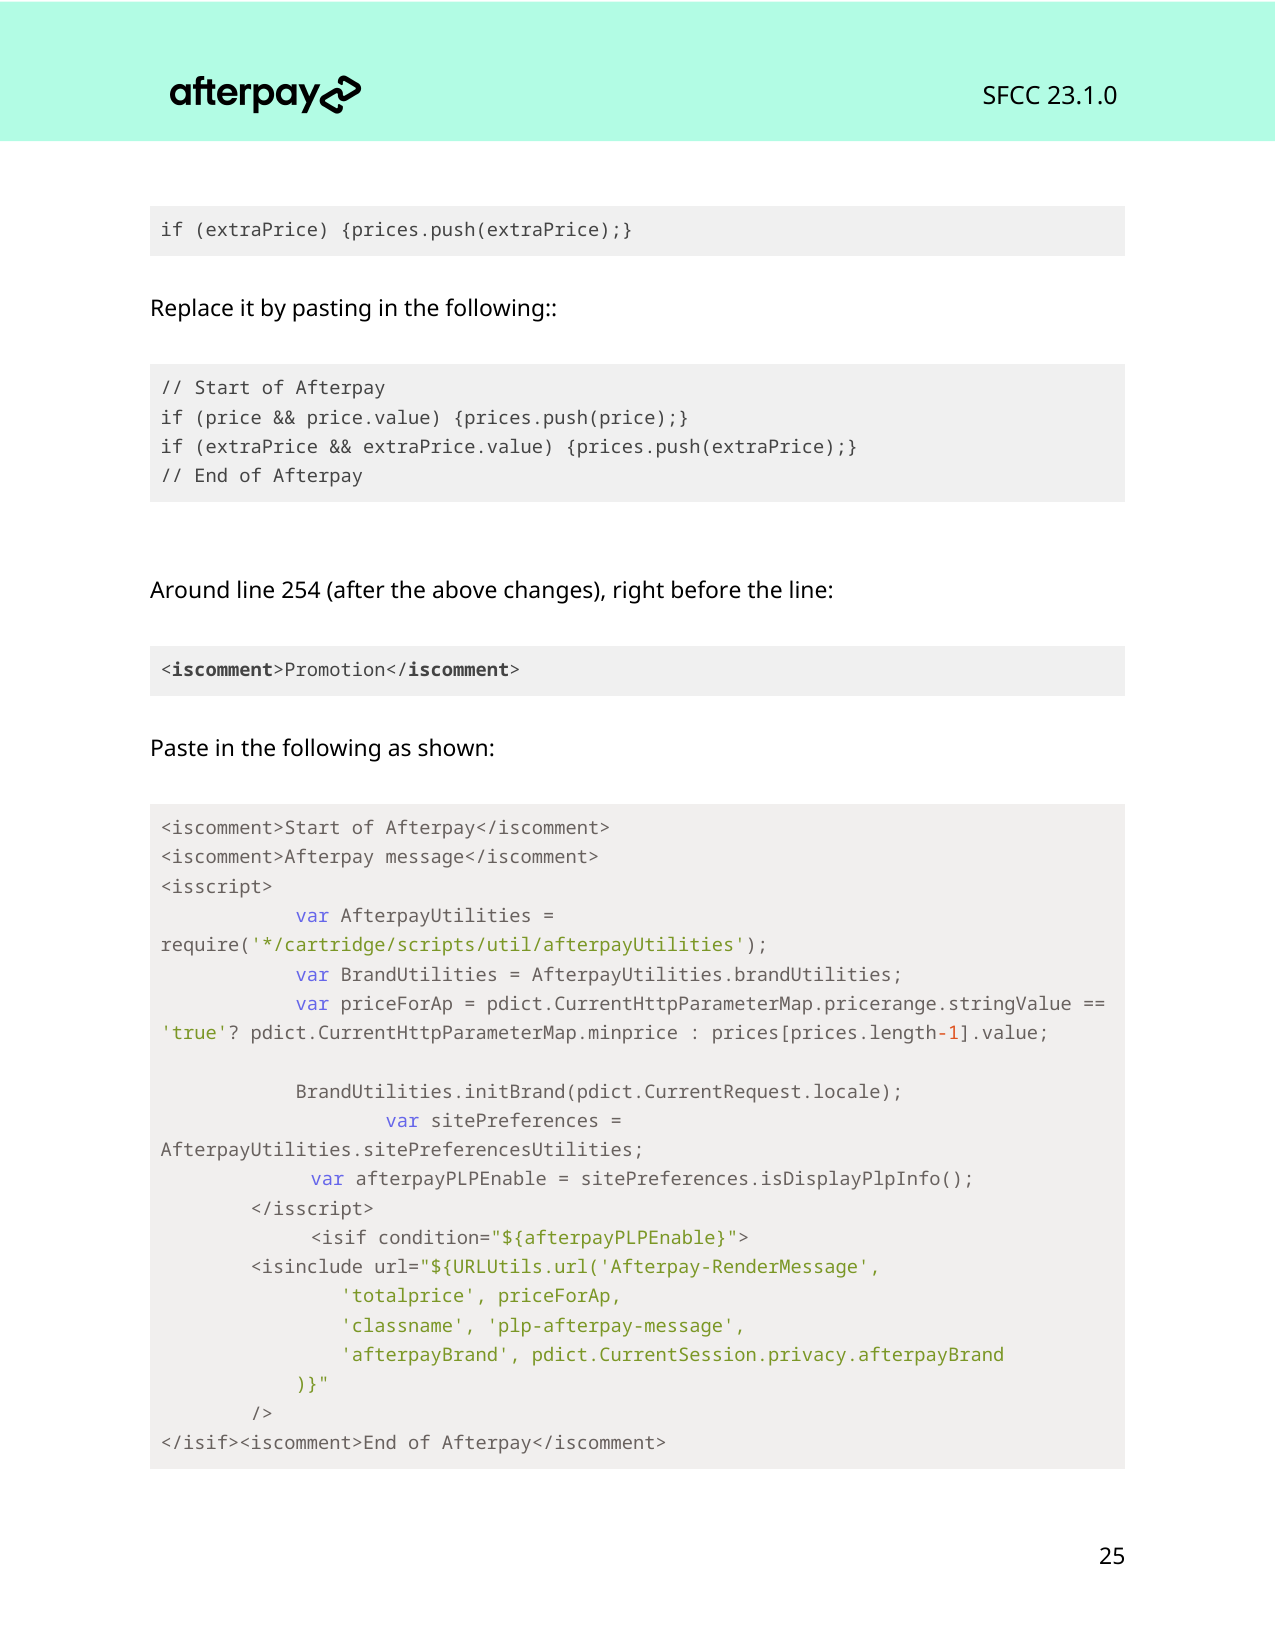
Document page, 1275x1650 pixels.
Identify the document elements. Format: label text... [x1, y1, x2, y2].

picture [134, 47, 397, 142]
table_header <iscomment>Start of Afterpay</iscomment> <iscomment>Afterpay message</iscomment> <isscript> var AfterpayUtilities = require('*/cartridge/scripts/util/afterpayUtilities'); var BrandUtilities = AfterpayUtilities.brandUtilities; var priceForAp = pdict.CurrentHttpParameterMap.pricerange.stringValue == 'true'? pdict.CurrentHttpParameterMap.minprice : prices[prices.length-1].value; BrandUtilities.initBrand(pdict.CurrentRequest.locale); var sitePreferences = AfterpayUtilities.sitePreferencesUtilities; var afterpayPLPEnable = sitePreferences.isDisplayPlpInfo(); </isscript> <isif condition="${afterpayPLPEnable}"> <isinclude url="${URLUtils.url('Afterpay-RenderMessage', 'totalprice', priceForAp, 'classname', 'plp-afterpay-message', 'afterpayBrand', pdict.CurrentSession.privacy.afterpayBrand )}" /> </isif><iscomment>End of Afterpay</iscomment> [150, 804, 1125, 1469]
text Replace it by pasting in the following:: [150, 292, 1125, 324]
table_header <iscomment>Promotion</iscomment> [150, 646, 1125, 696]
text Around line 254 (after the above changes), right before the line: [150, 574, 1125, 605]
text Paste in the following as shown: [150, 732, 1125, 763]
table_header // Start of Afterpay if (price && price.value) {prices.push(price);} if (extraPrice && extraPrice.value) {prices.push(extraPrice);} // End of Afterpay [150, 364, 1125, 502]
table_header prices.push(price); if (extraPrice) {prices.push(extraPrice);} [150, 206, 1125, 256]
